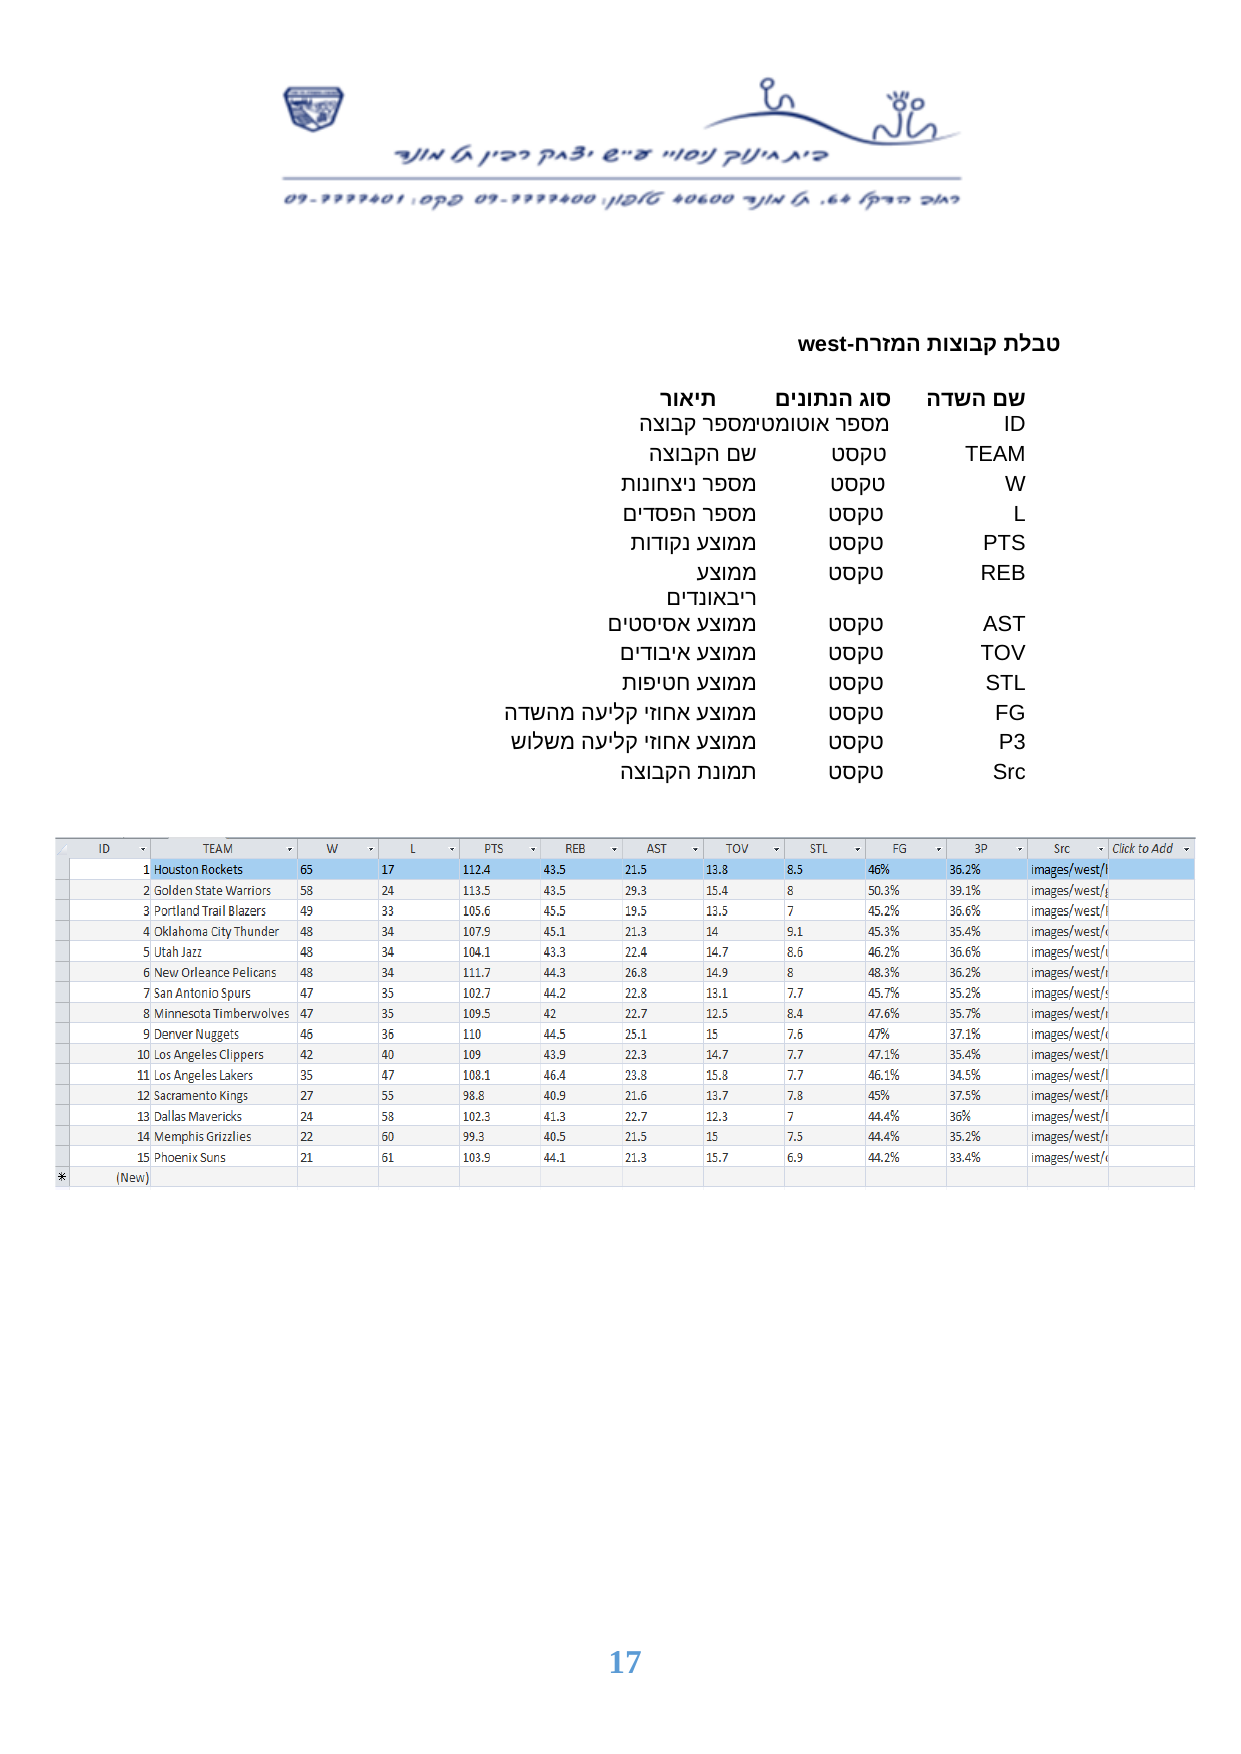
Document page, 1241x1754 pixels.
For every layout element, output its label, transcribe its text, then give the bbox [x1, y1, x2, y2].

table_cell PTS טקסט [757, 530, 1026, 560]
table_cell P3 טקסט [757, 729, 1026, 759]
table_cell ממוצע אחוזי קליעה מהשדה [405, 700, 757, 729]
table_cell ID מספר אוטומטי [757, 411, 1026, 441]
table_cell ממוצע איבודים [405, 640, 757, 670]
table_cell L טקסט [757, 501, 1026, 530]
table_cell ממוצע ריבאונדים [405, 560, 757, 610]
table_cell REB טקסט [757, 560, 1026, 610]
table_cell ממוצע אסיסטים [405, 610, 757, 640]
table_cell ממוצע אחוזי קליעה משלוש [405, 729, 757, 759]
table_cell מספר ניצחונות [405, 471, 757, 501]
table_cell TEAM טקסט [757, 441, 1026, 471]
table_header תיאור [405, 386, 757, 411]
table_cell W טקסט [757, 471, 1026, 501]
table_cell Src טקסט [757, 759, 1026, 788]
text טבלת קבוצות המזרח-west [772, 331, 1087, 356]
table_cell שם הקבוצה [405, 441, 757, 471]
table_cell STL טקסט [757, 670, 1026, 699]
table_cell TOV טקסט [757, 640, 1026, 670]
table_cell מספר הפסדים [405, 501, 757, 530]
table_cell מספר קבוצה [405, 411, 757, 441]
table_cell ממוצע חטיפות [405, 670, 757, 699]
picture [272, 70, 977, 220]
picture [55, 837, 1196, 1190]
table_cell FG טקסט [757, 700, 1026, 729]
table_cell AST טקסט [757, 610, 1026, 640]
table_cell תמונת הקבוצה [405, 759, 757, 788]
table_cell ממוצע נקודות [405, 530, 757, 560]
table_header שם השדה סוג הנתונים [757, 386, 1026, 411]
